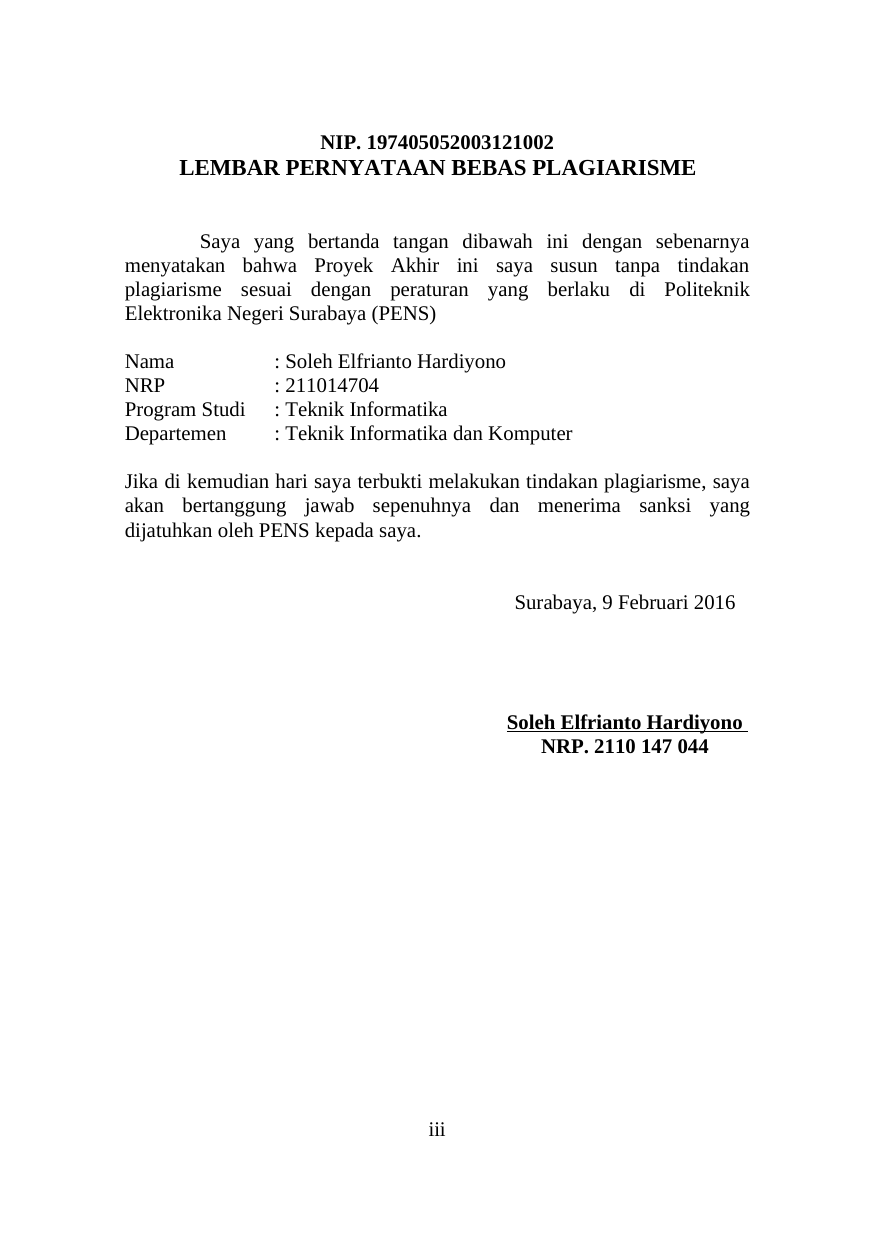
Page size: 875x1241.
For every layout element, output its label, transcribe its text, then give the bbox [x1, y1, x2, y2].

text Soleh Elfrianto Hardiyono [144, 710, 750, 734]
text Nama : Soleh Elfrianto Hardiyono [123, 349, 750, 373]
text NIP. 197405052003121002 [123, 130, 750, 154]
text NRP. 2110 147 044 [144, 734, 750, 758]
text Saya yang bertanda tangan dibawah ini dengan sebenarnya menyatakan bahwa Proyek Akhir ini saya susun tanpa tindakan plagiarisme sesuai dengan peraturan yang berlaku di Politeknik Elektronika Negeri Surabaya (PENS) [124, 229, 750, 325]
text Departemen : Teknik Informatika dan Komputer [123, 421, 750, 445]
text Program Studi : Teknik Informatika [123, 397, 750, 421]
text Jika di kemudian hari saya terbukti melakukan tindakan plagiarisme, saya akan bertanggung jawab sepenuhnya dan menerima sanksi yang dijatuhkan oleh PENS kepada saya. [123, 469, 750, 542]
text Surabaya, 9 Februari 2016 [144, 590, 750, 614]
text NRP : 211014704 [123, 373, 750, 397]
subtitle LEMBAR PERNYATAAN BEBAS PLAGIARISME [124, 154, 752, 181]
